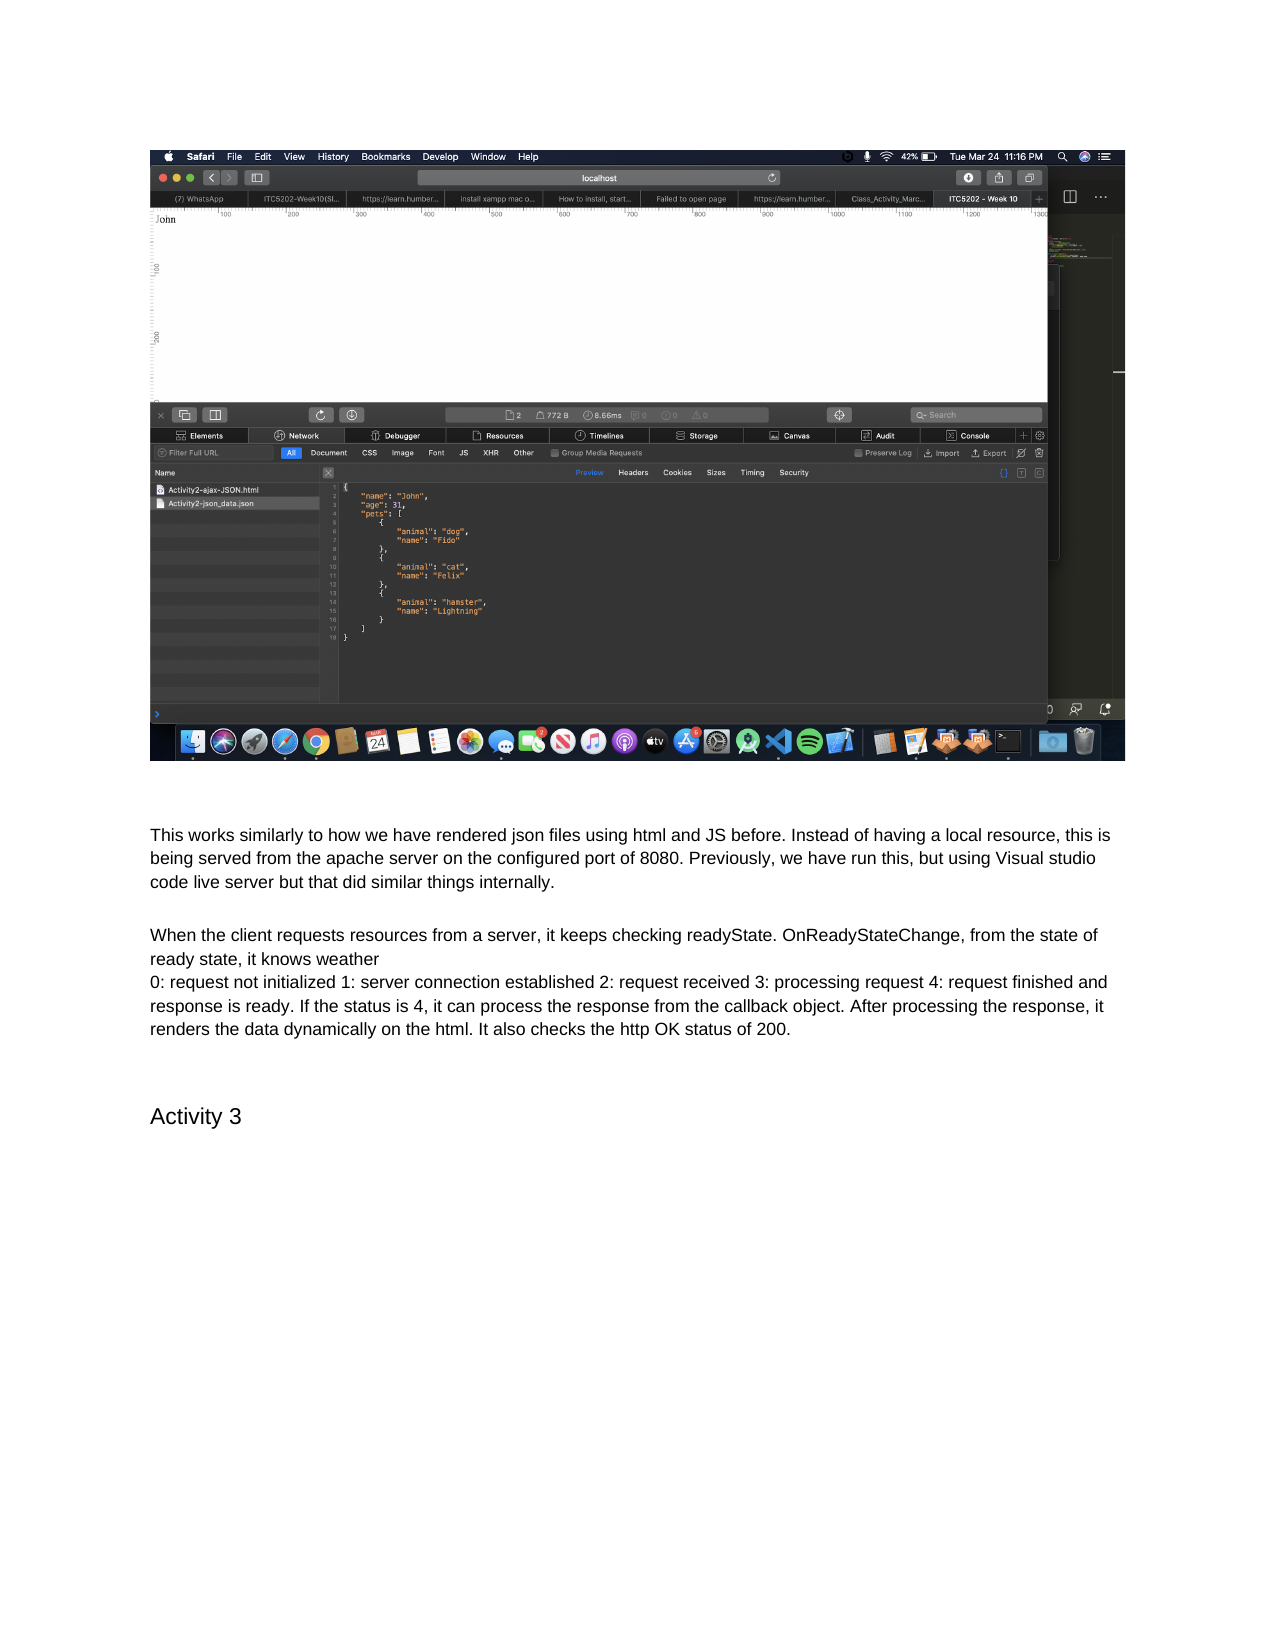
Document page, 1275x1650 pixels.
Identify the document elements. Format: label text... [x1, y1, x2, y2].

text When the client requests resources from a server, it keeps checking readyState. OnReadyStateChange, from the state of ready state, it knows weather [150, 925, 1125, 969]
text This works similarly to how we have rendered json files using html and JS before. Instead of having a local resource, this is being served from the apache server on the configured port of 8080. Previously, we have run this, but using Visual studio code live server but that did similar things internally. [150, 825, 1125, 892]
text Activity 3 [150, 1103, 1125, 1129]
picture [150, 150, 1125, 761]
text 0: request not initialized 1: server connection established 2: request received 3: processing request 4: request finished and response is ready. If the status is 4, it can process the response from the callback object. After processing the response, it renders the data dynamically on the html. It also checks the http OK status of 200. [150, 972, 1125, 1039]
